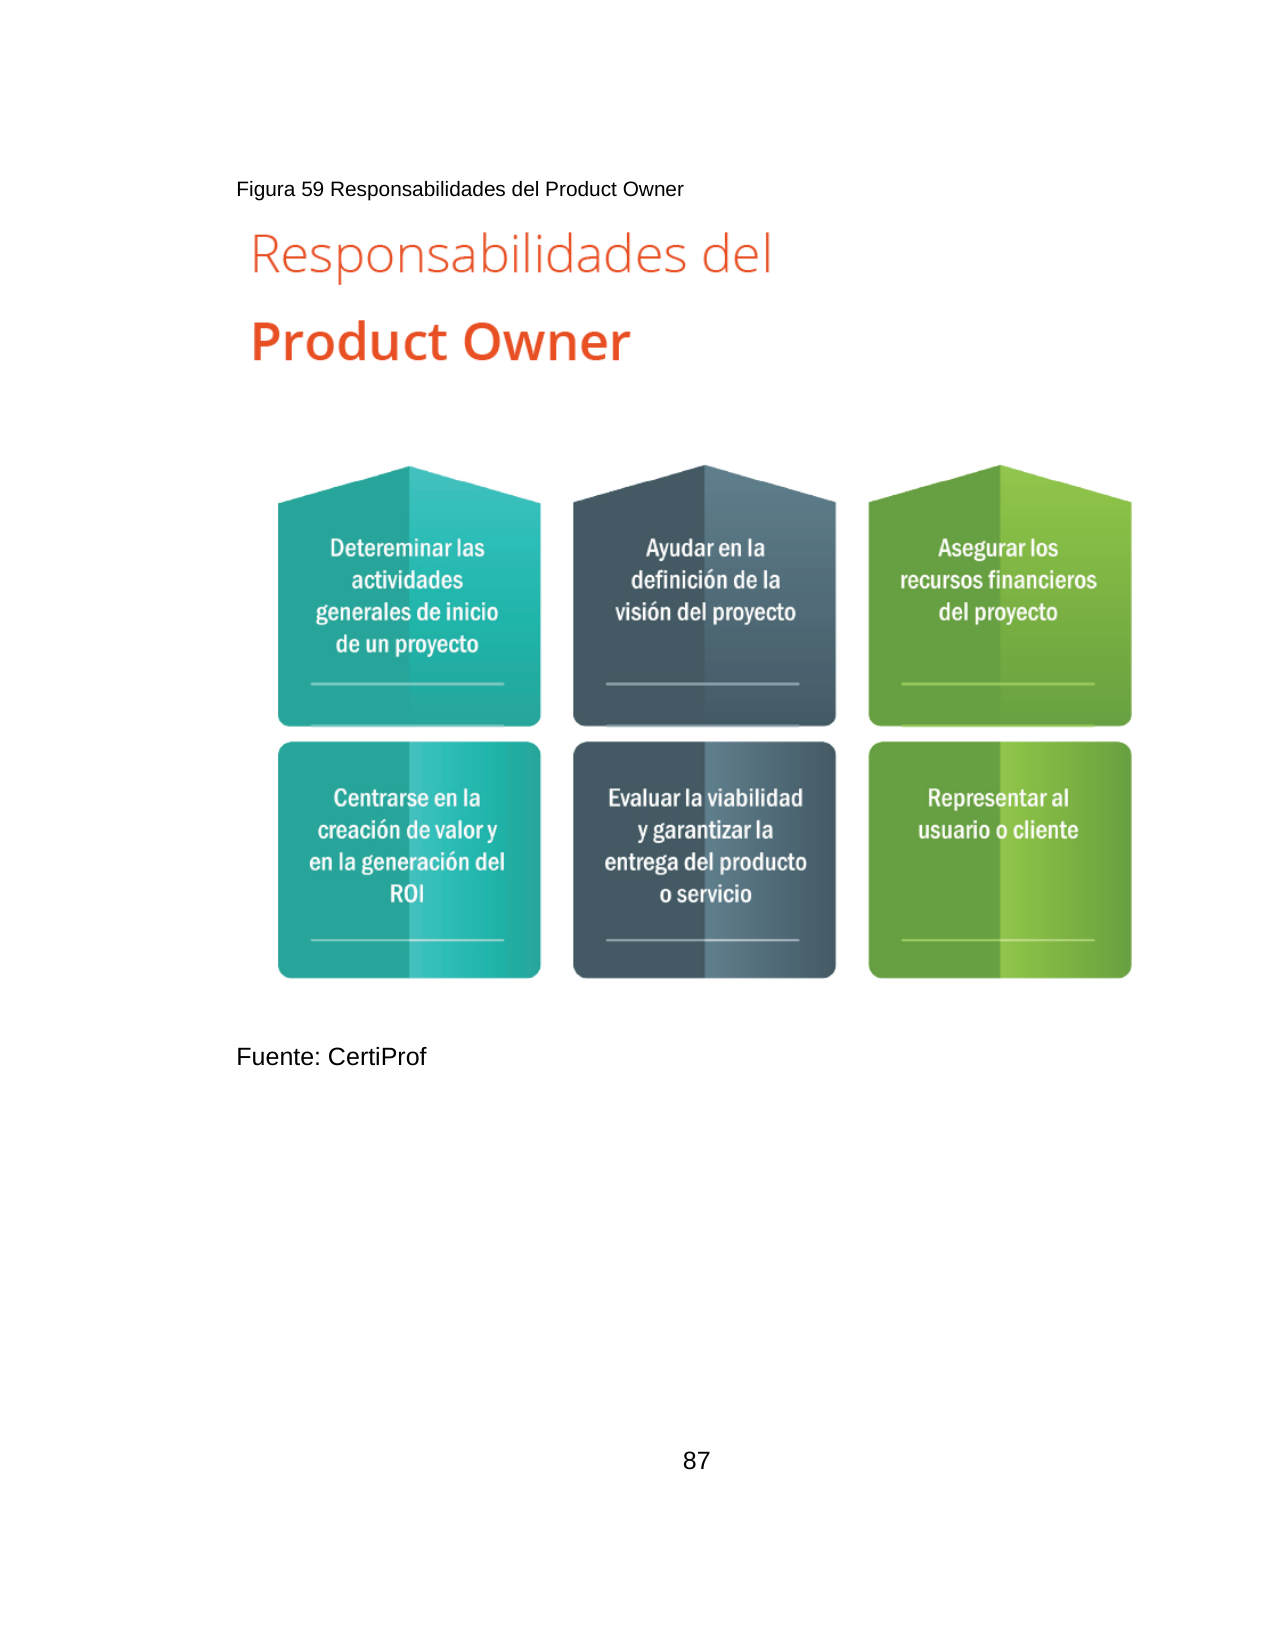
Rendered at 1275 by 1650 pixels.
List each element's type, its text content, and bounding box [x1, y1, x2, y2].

text Figura 59 Responsabilidades del Product Owner [236, 177, 1157, 201]
text Fuente: CertiProf [236, 1042, 1157, 1071]
picture [236, 222, 1157, 1003]
